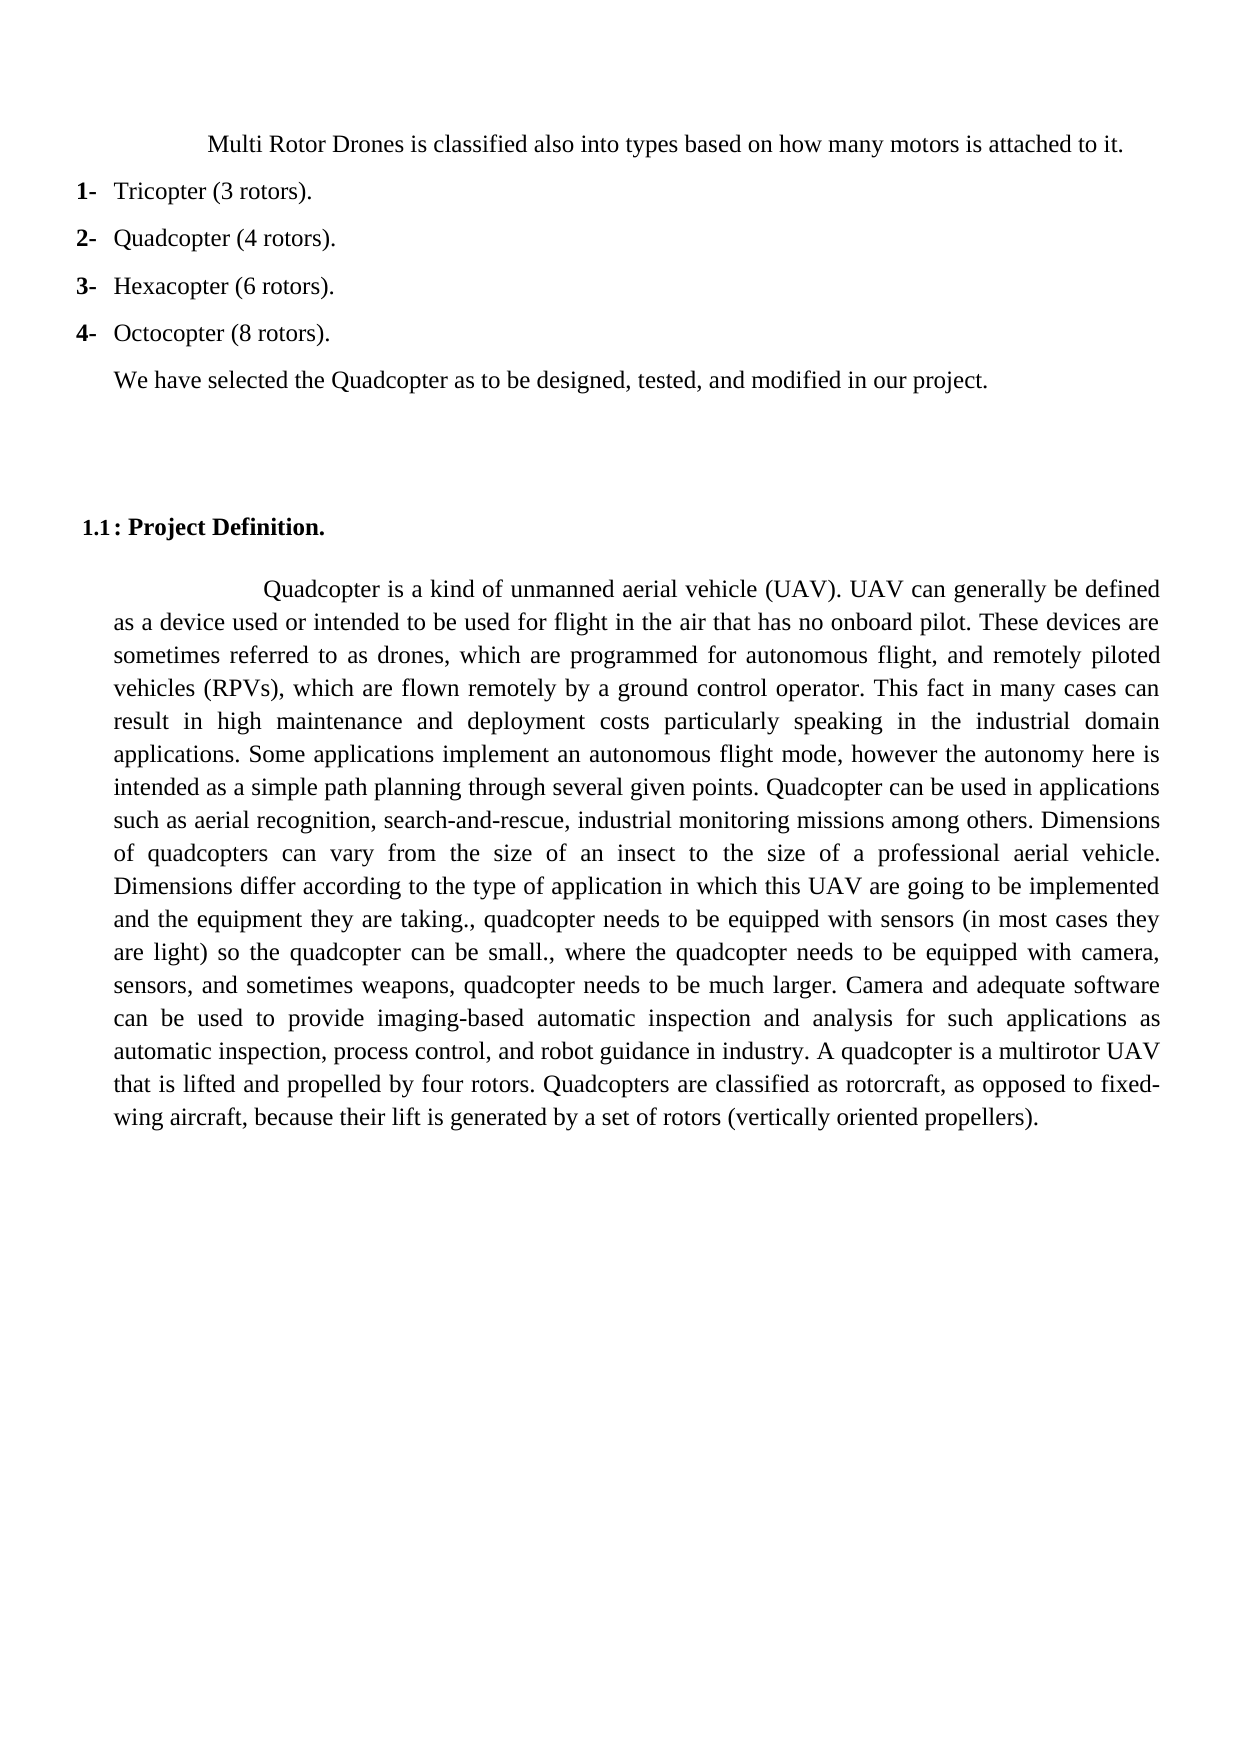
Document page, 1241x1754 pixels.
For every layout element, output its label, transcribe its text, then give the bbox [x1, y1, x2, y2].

list Octocopter (8 rotors). [76, 318, 1161, 347]
subtitle : Project Definition. [82, 512, 1161, 541]
list Hexacopter (6 rotors). [76, 271, 1161, 299]
text We have selected the Quadcopter as to be designed, tested, and modified in our project. [113, 366, 1161, 394]
list Tricopter (3 rotors). [76, 176, 1161, 205]
list Quadcopter (4 rotors). [76, 223, 1161, 252]
text Multi Rotor Drones is classified also into types based on how many motors is attached to it. [113, 129, 1161, 157]
text Quadcopter is a kind of unmanned aerial vehicle (UAV). UAV can generally be defined as a device used or intended to be used for flight in the air that has no onboard pilot. These devices are sometimes referred to as drones, which are programmed for autonomous flight, and remotely piloted vehicles (RPVs), which are flown remotely by a ground control operator. This fact in many cases can result in high maintenance and deployment costs particularly speaking in the industrial domain applications. Some applications implement an autonomous flight mode, however the autonomy here is intended as a simple path planning through several given points. Quadcopter can be used in applications such as aerial recognition, search-and-rescue, industrial monitoring missions among others. Dimensions of quadcopters can vary from the size of an insect to the size of a professional aerial vehicle. Dimensions differ according to the type of application in which this UAV are going to be implemented and the equipment they are taking., quadcopter needs to be equipped with sensors (in most cases they are light) so the quadcopter can be small., where the quadcopter needs to be equipped with camera, sensors, and sometimes weapons, quadcopter needs to be much larger. Camera and adequate software can be used to provide imaging-based automatic inspection and analysis for such applications as automatic inspection, process control, and robot guidance in industry. A quadcopter is a multirotor UAV that is lifted and propelled by four rotors. Quadcopters are classified as rotorcraft, as opposed to fixed-wing aircraft, because their lift is generated by a set of rotors (vertically oriented propellers). [113, 574, 1161, 1131]
